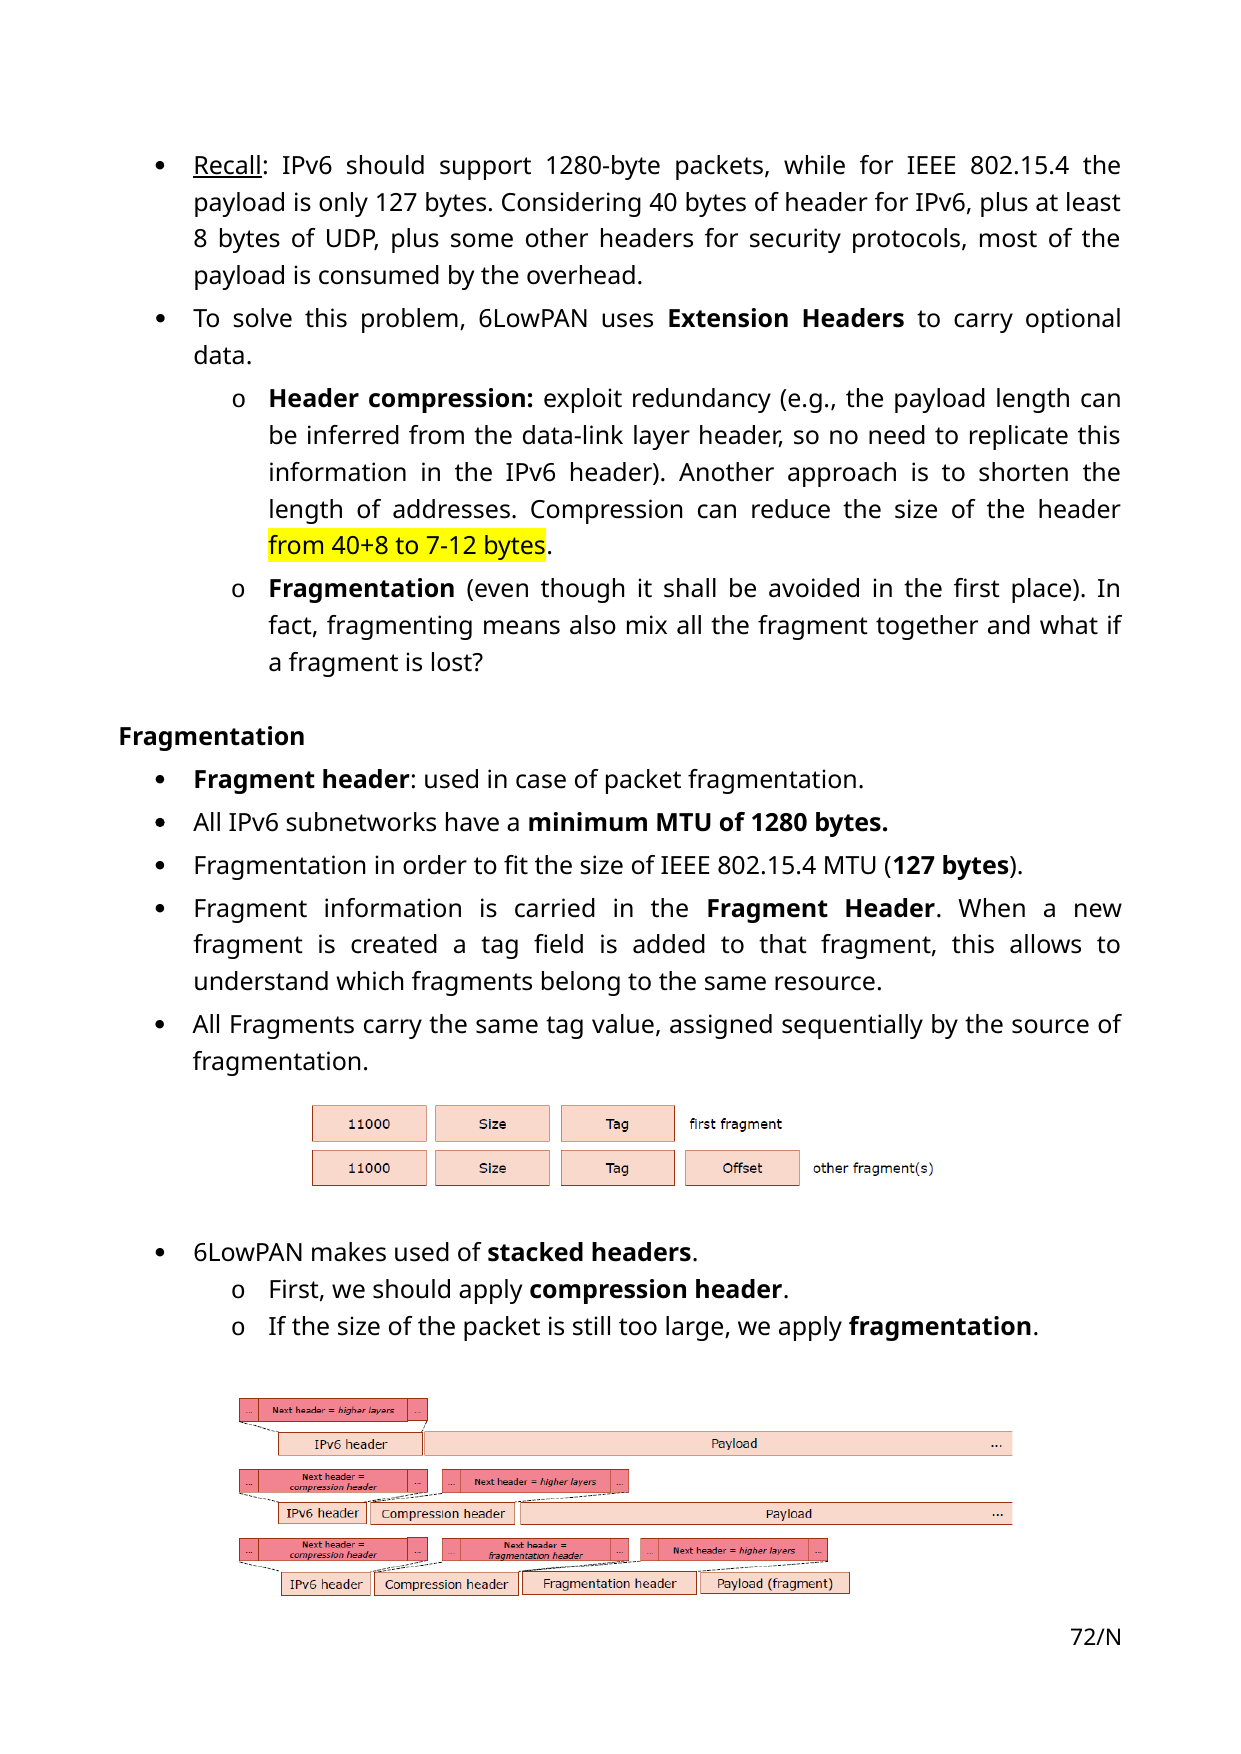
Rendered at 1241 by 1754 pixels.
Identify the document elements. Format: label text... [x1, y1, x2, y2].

list Fragment information is carried in the Fragment Header. When a new fragment is created a tag field is added to that fragment, this allows to understand which fragments belong to the same resource. [156, 890, 1122, 998]
list To solve this problem, 6LowPAN uses Extension Headers to carry optional data. [156, 301, 1122, 372]
list 6LowPAN makes used of stacked headers. [156, 1235, 1122, 1269]
list All Fragments carry the same tag value, assigned sequentially by the source of fragmentation. [155, 1007, 1122, 1078]
picture [227, 1382, 1013, 1603]
picture [300, 1091, 941, 1196]
list All IPv6 subnetworks have a minimum MTU of 1280 bytes. [156, 804, 1122, 838]
list First, we should apply compression header. [231, 1272, 1122, 1306]
list Recall: IPv6 should support 1280-byte packets, while for IEEE 802.15.4 the payload is only 127 bytes. Considering 40 bytes of header for IPv6, plus at least 8 bytes of UDP, plus some other headers for security protocols, most of the payload is consumed by the overhead. [156, 148, 1122, 292]
list Fragmentation (even though it shall be avoided in the first place). In fact, fragmenting means also mix all the fragment together and what if a fragment is lost? [231, 571, 1122, 679]
list If the size of the packet is still too large, we apply fragmentation. [231, 1309, 1122, 1343]
list Fragmentation in order to fit the size of IEEE 802.15.4 MTU (127 bytes). [156, 847, 1122, 881]
list Fragment header: used in case of packet fragmentation. [156, 761, 1122, 795]
text Fragmentation [118, 718, 1122, 752]
list Header compression: exploit redundancy (e.g., the payload length can be inferred from the data-link layer header, so no need to replicate this information in the IPv6 header). Another approach is to shorten the length of addresses. Compression can reduce the size of the header from 40+8 to 7-12 bytes. [231, 381, 1122, 562]
